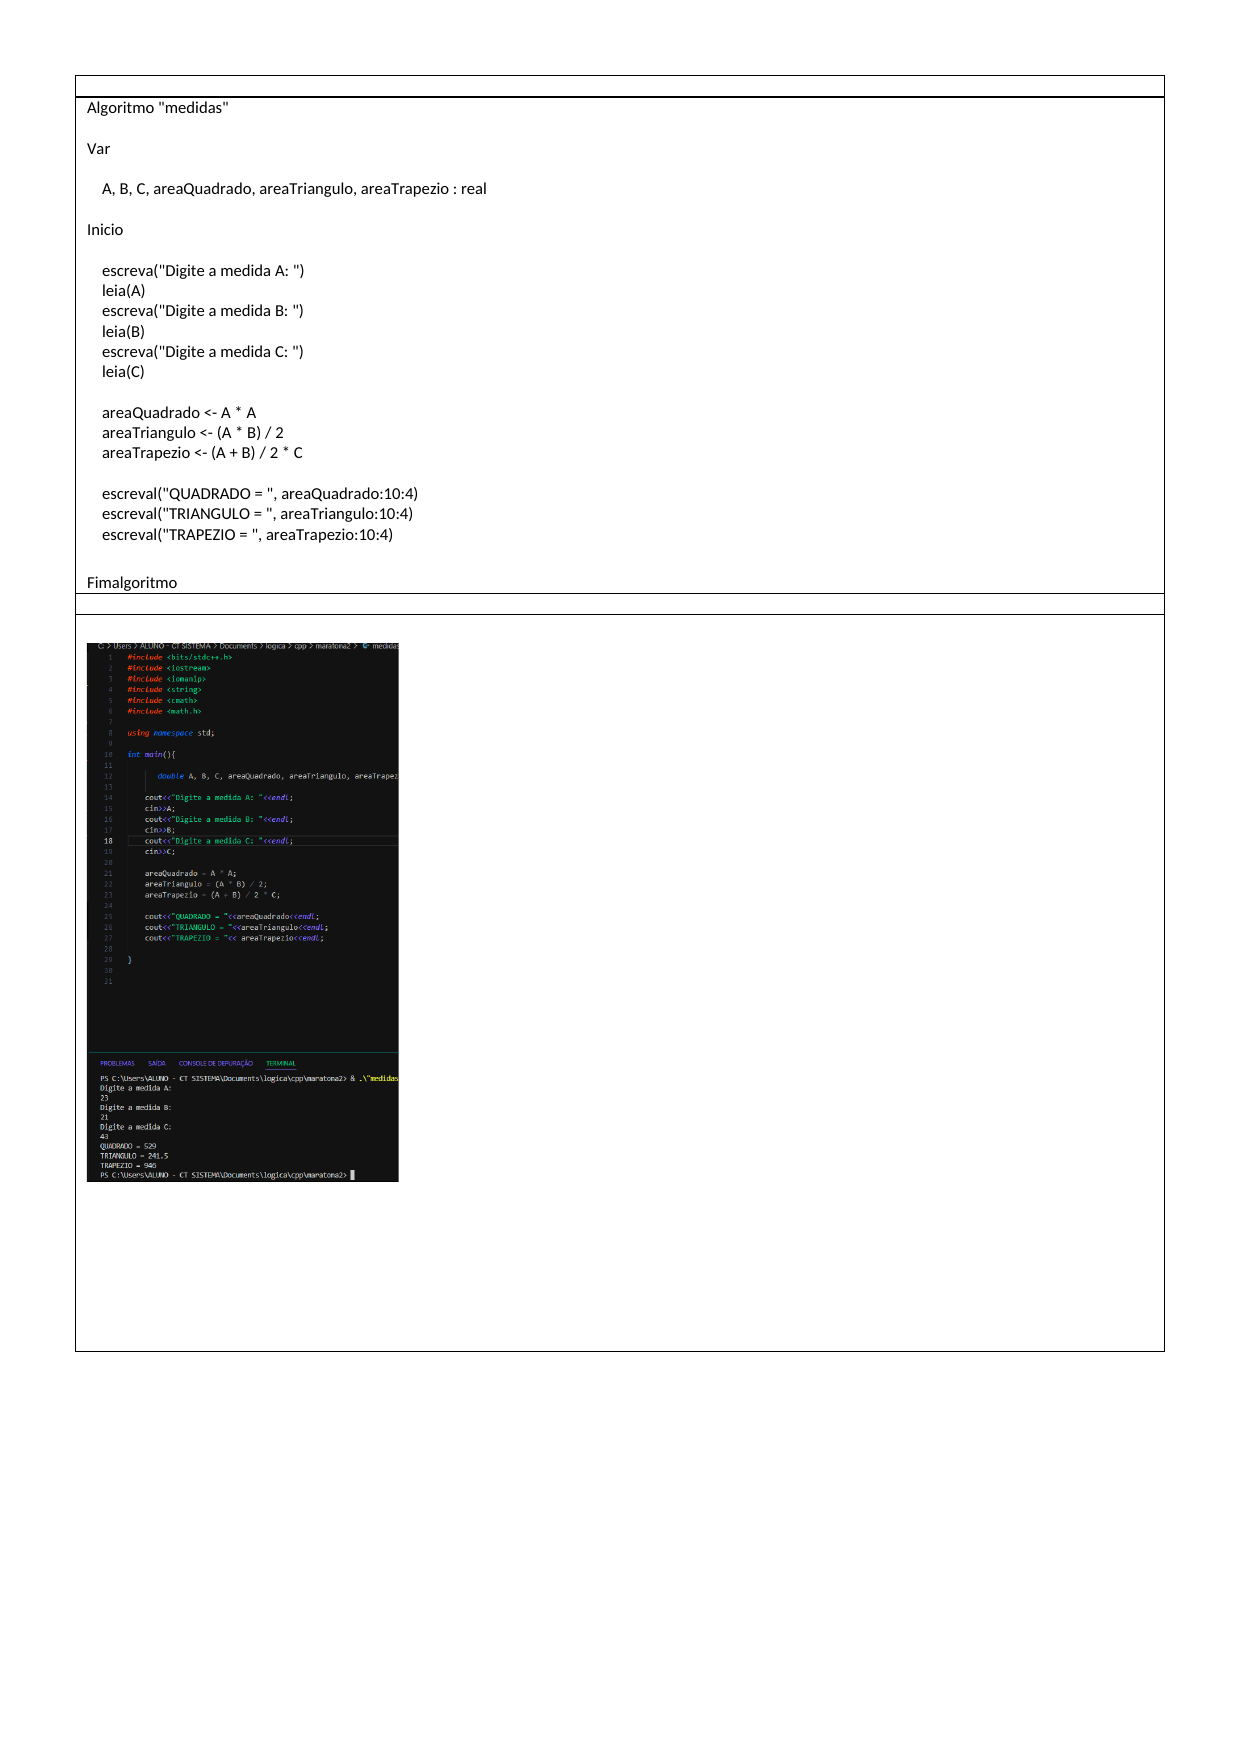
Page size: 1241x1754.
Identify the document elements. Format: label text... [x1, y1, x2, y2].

picture [86, 643, 399, 1182]
table_header [76, 76, 1164, 96]
table_cell [76, 615, 1164, 1351]
table_cell [76, 594, 1164, 614]
table_cell Algoritmo "medidas" Var A, B, C, areaQuadrado, areaTriangulo, areaTrapezio : real Inicio escreva("Digite a medida A: ") leia(A) escreva("Digite a medida B: ") leia(B) escreva("Digite a medida C: ") leia(C) areaQuadrado <- A * A areaTriangulo <- (A * B) / 2 areaTrapezio <- (A + B) / 2 * C escreval("QUADRADO = ", areaQuadrado:10:4) escreval("TRIANGULO = ", areaTriangulo:10:4) escreval("TRAPEZIO = ", areaTrapezio:10:4) Fimalgoritmo [76, 98, 1164, 593]
